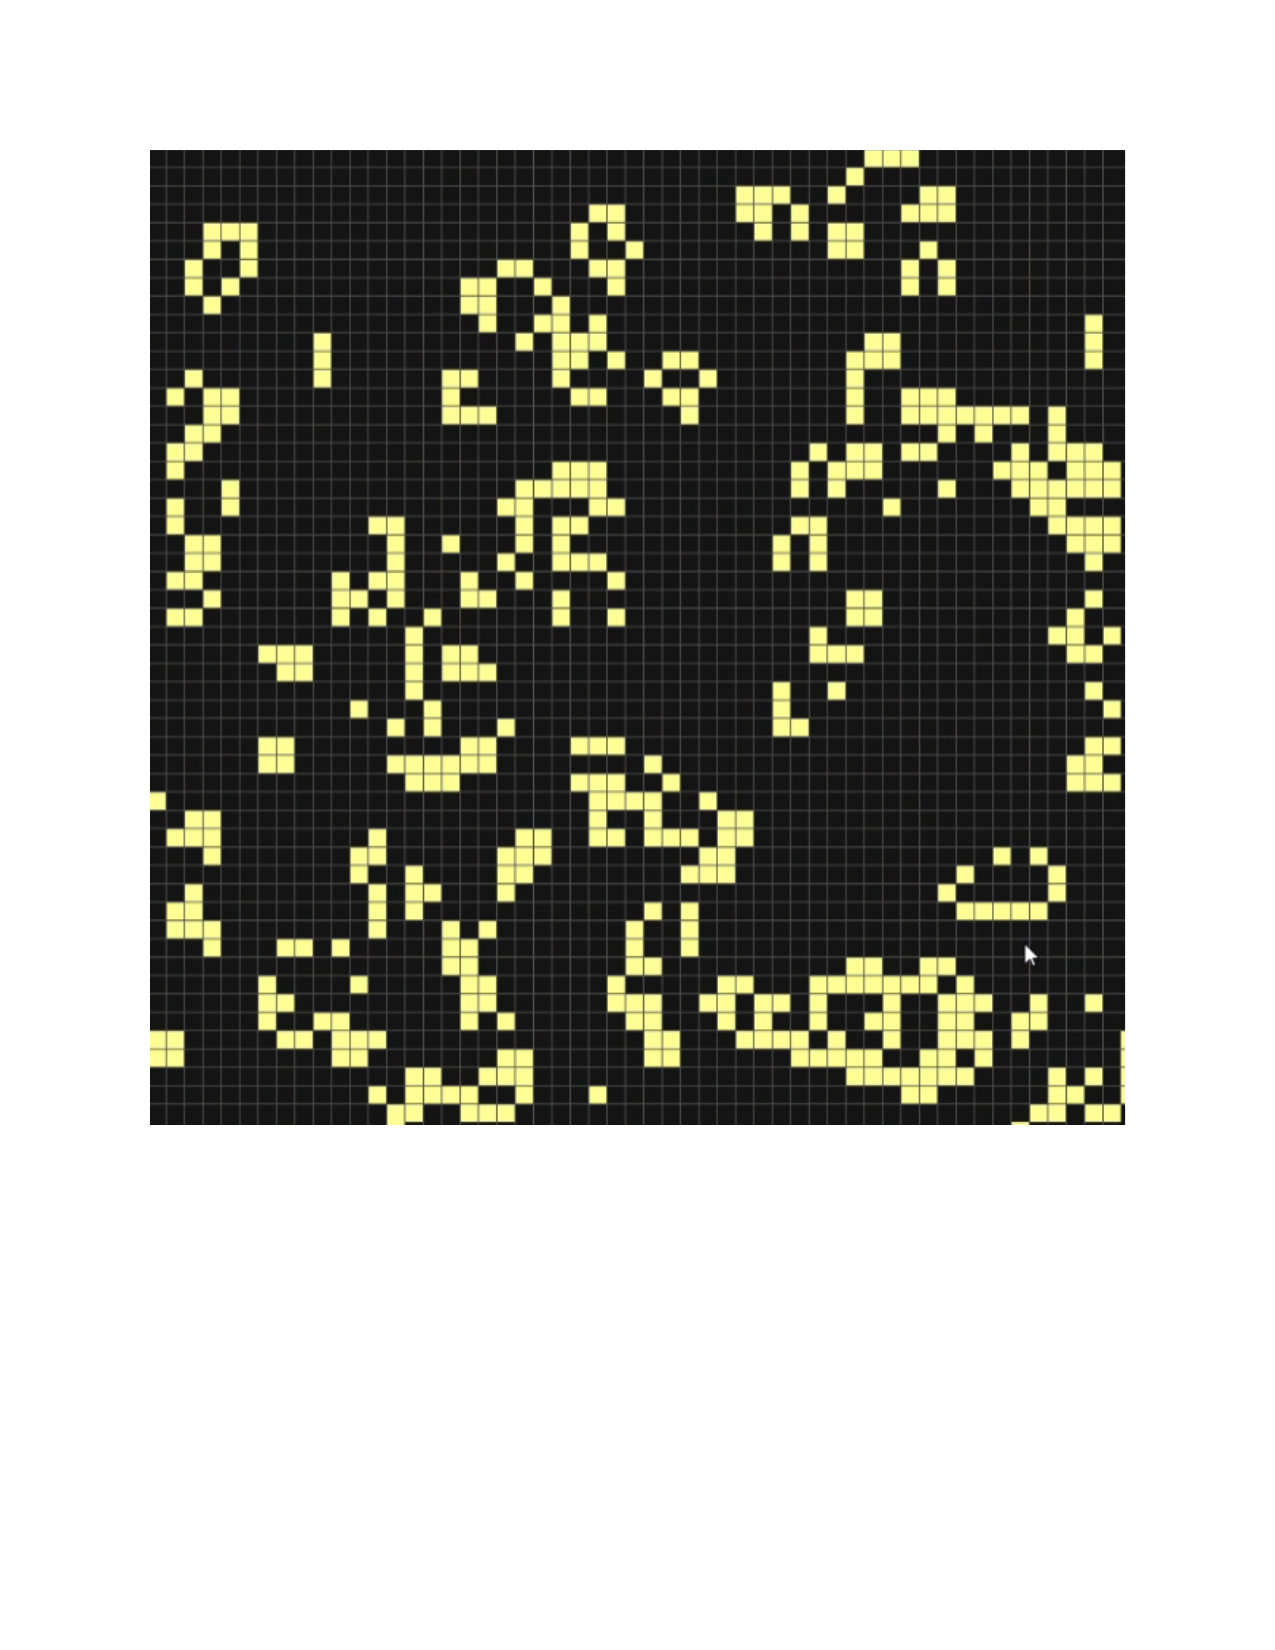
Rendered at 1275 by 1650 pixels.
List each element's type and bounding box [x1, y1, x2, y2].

picture [150, 150, 1125, 1125]
